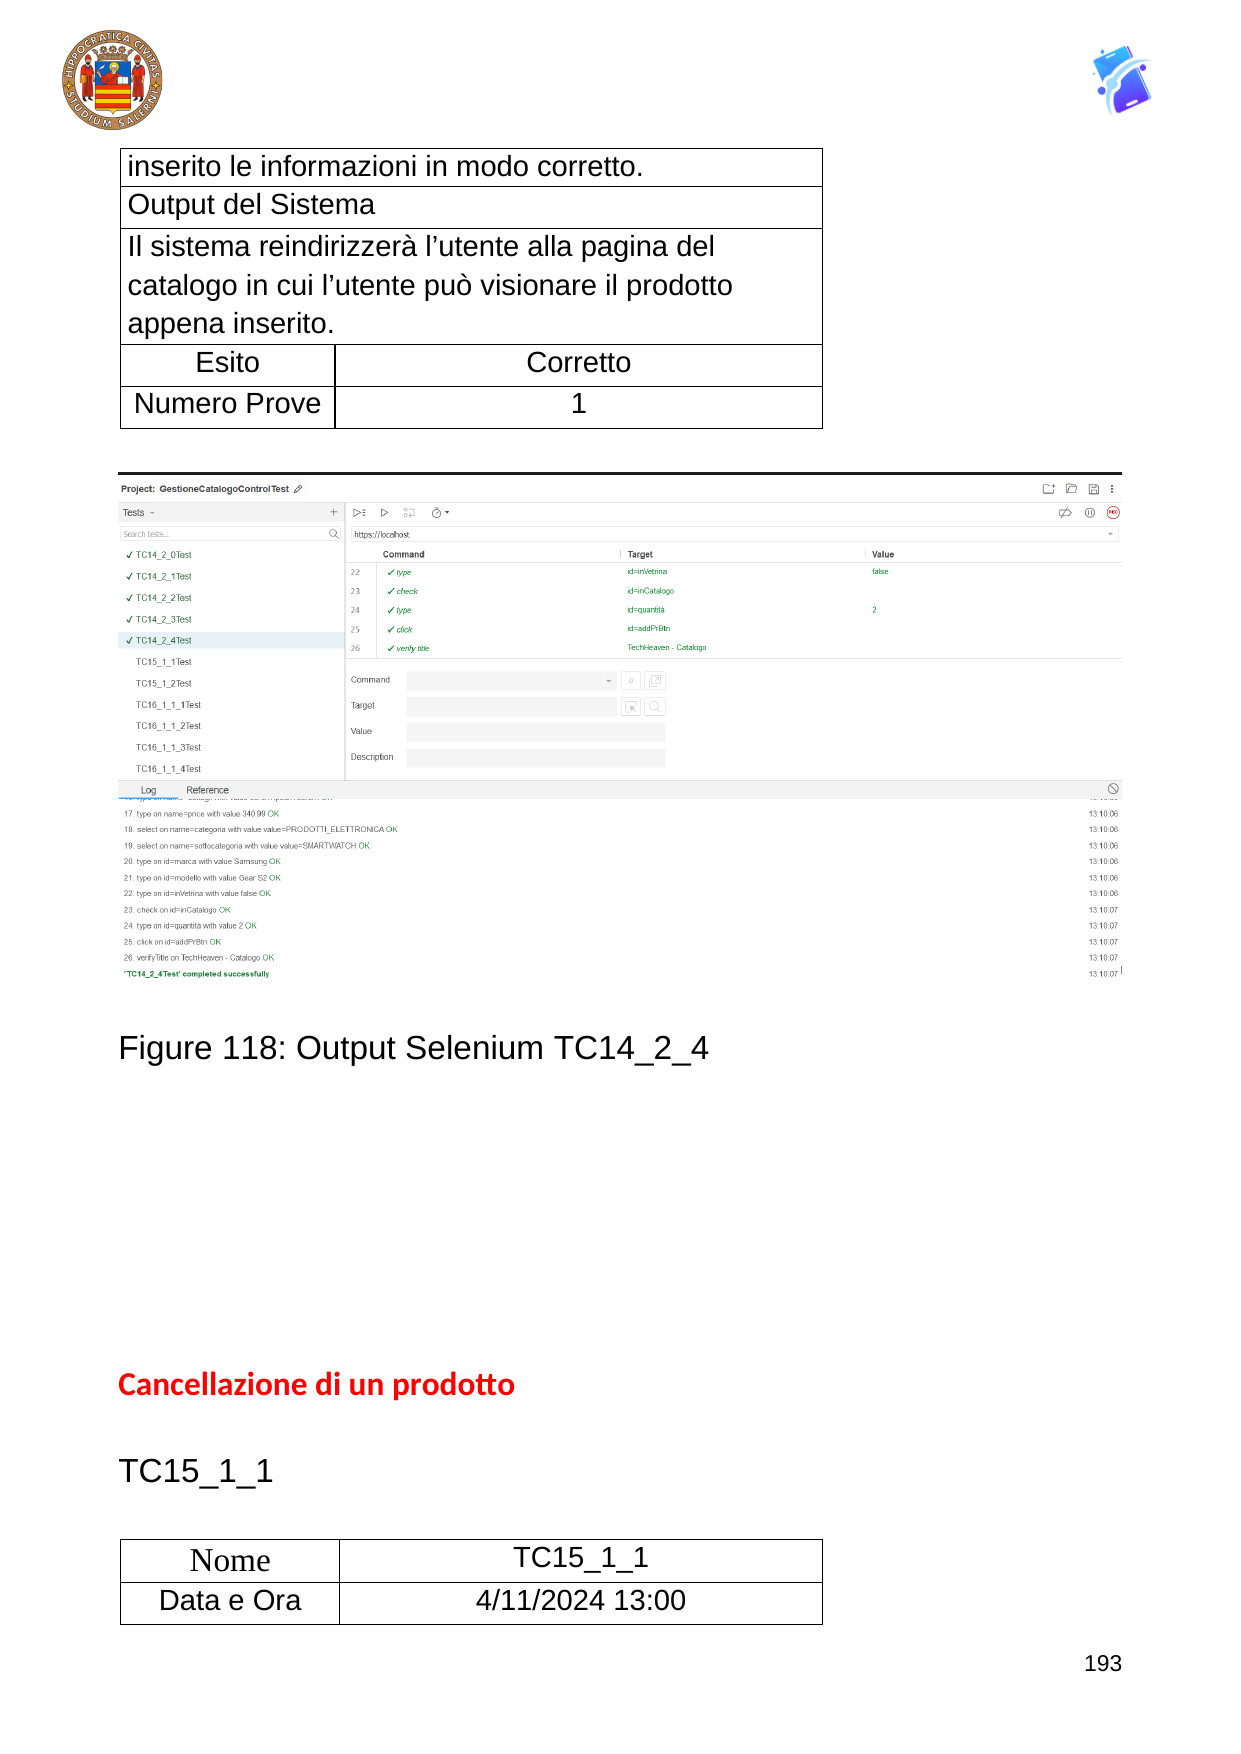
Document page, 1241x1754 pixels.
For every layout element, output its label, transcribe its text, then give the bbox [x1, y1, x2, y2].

picture [61, 29, 163, 131]
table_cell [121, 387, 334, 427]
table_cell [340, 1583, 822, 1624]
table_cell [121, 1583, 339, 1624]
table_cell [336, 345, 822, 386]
text Figure 118: Output Selenium TC14_2_4 [118, 1028, 1122, 1067]
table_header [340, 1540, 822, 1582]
subtitle Cancellazione di un prodotto [118, 1362, 1122, 1403]
picture [1066, 25, 1178, 147]
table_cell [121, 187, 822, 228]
text TC15_1_1 [118, 1451, 1122, 1489]
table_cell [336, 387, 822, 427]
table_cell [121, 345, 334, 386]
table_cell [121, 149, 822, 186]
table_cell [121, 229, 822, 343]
picture [118, 472, 1123, 981]
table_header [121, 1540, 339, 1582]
